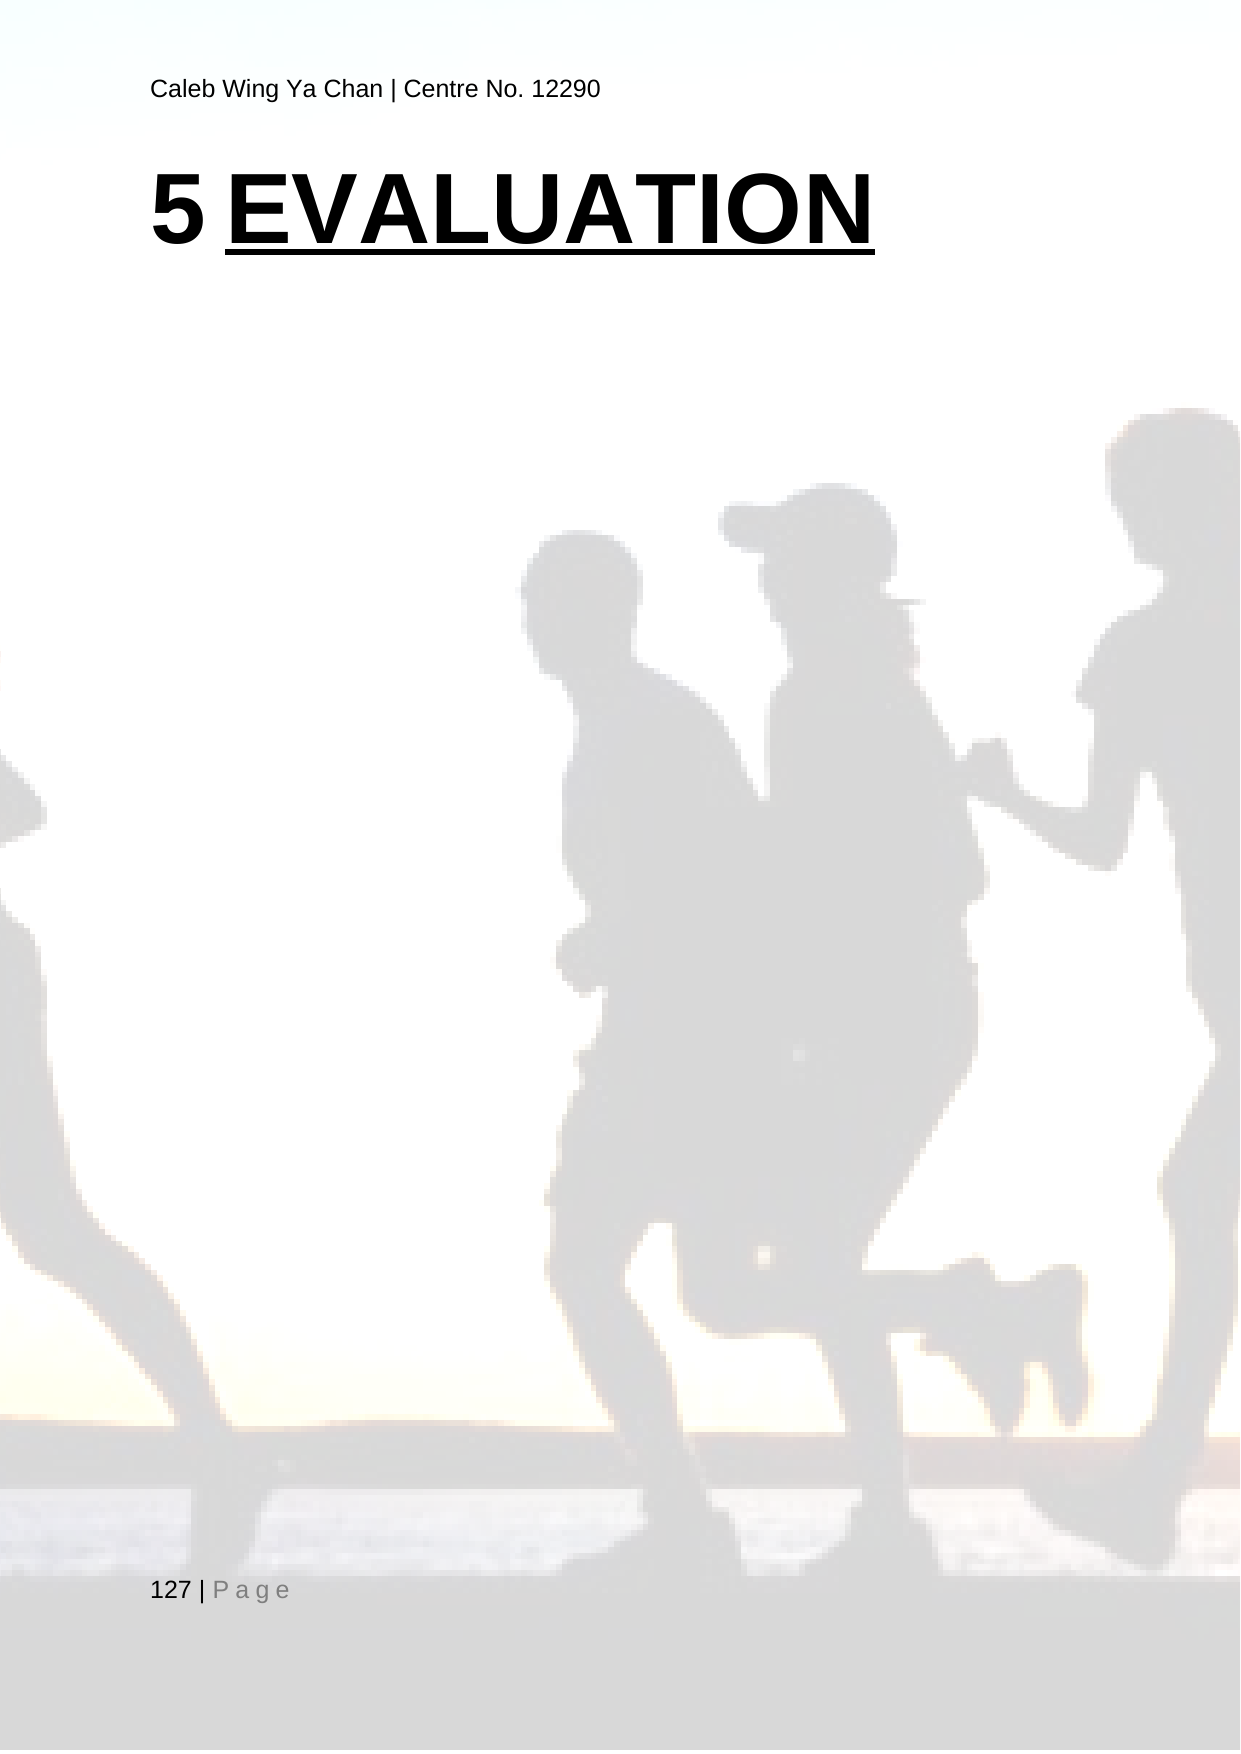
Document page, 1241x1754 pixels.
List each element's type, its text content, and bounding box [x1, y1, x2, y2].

subtitle EVALUATION [150, 150, 1090, 265]
